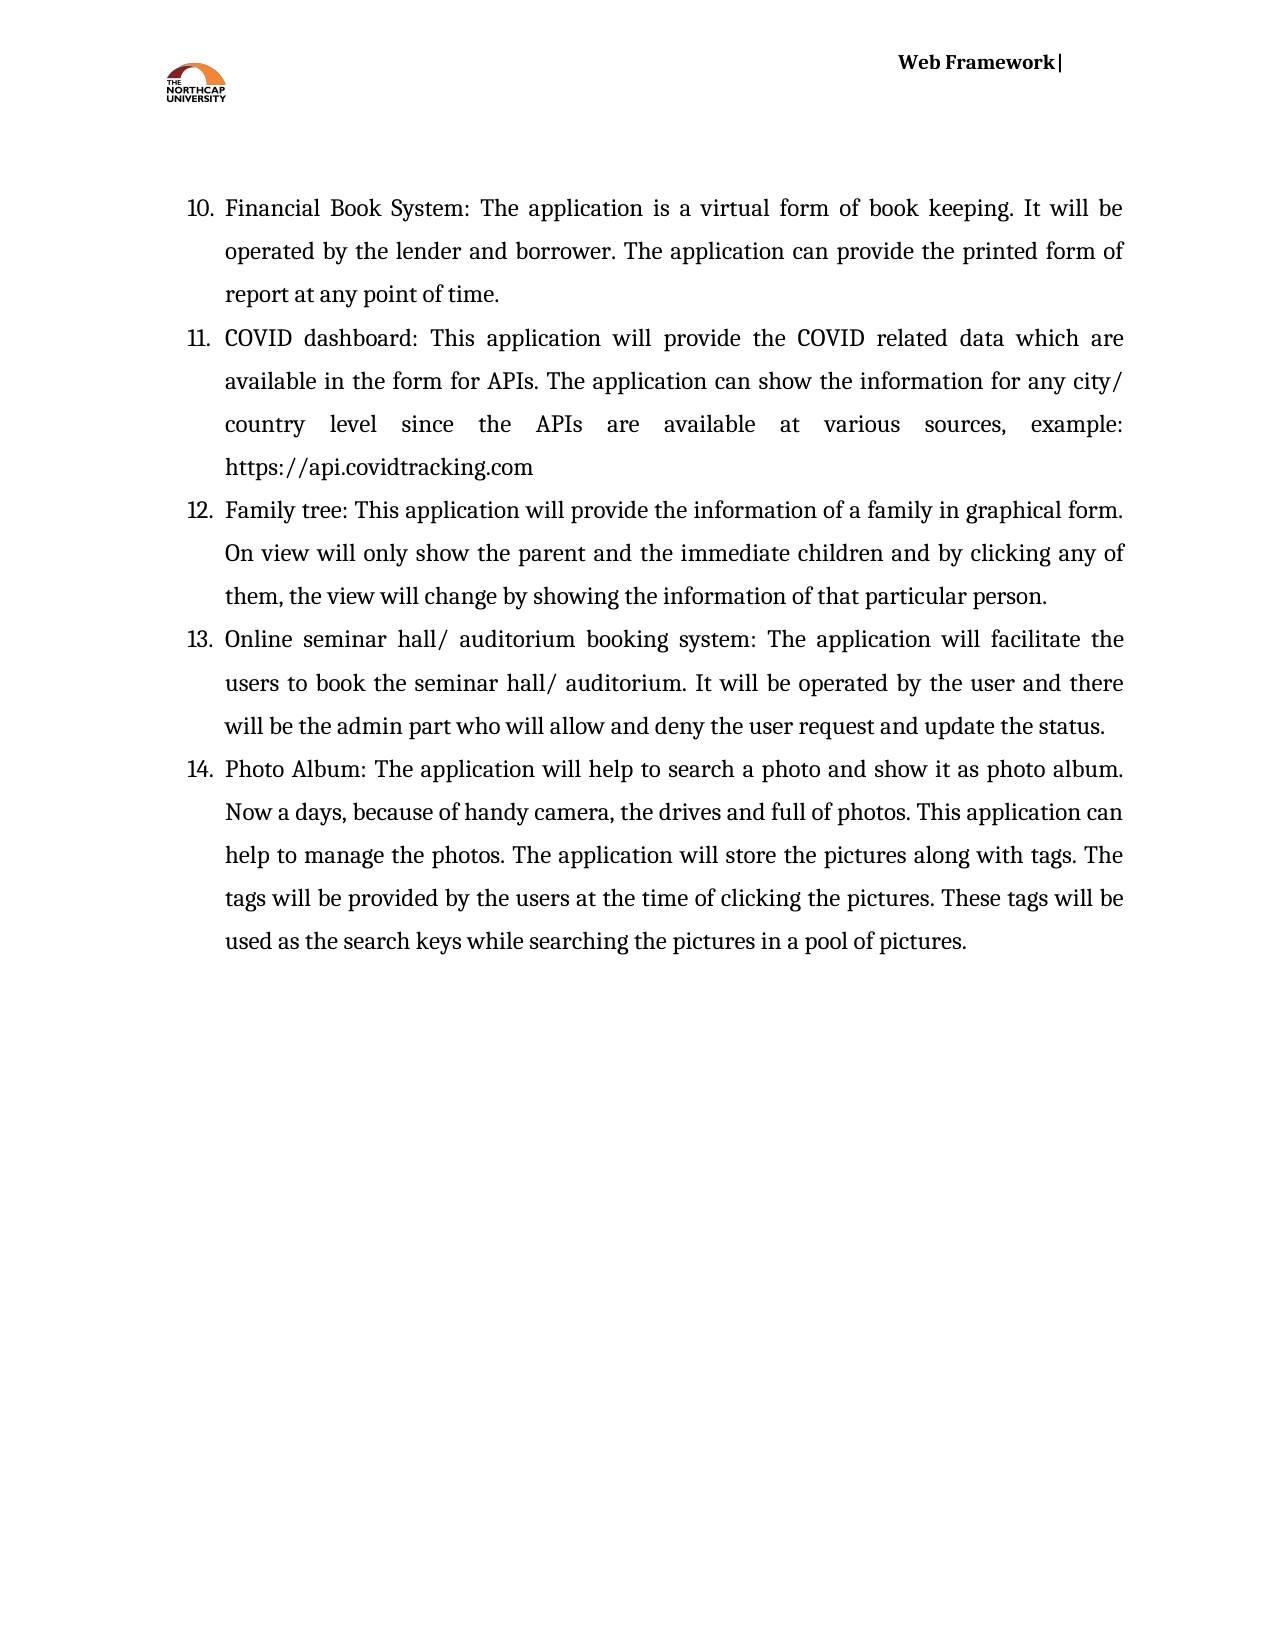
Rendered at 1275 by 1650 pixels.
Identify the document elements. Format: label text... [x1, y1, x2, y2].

list COVID dashboard: This application will provide the COVID related data which are available in the form for APIs. The application can show the information for any city/ country level since the APIs are available at various sources, example: https://api.covidtracking.com [187, 323, 1125, 482]
picture [161, 47, 232, 118]
list Financial Book System: The application is a virtual form of book keeping. It will be operated by the lender and borrower. The application can provide the printed form of report at any point of time. [187, 194, 1125, 309]
list Family tree: This application will provide the information of a family in graphical form. On view will only show the parent and the immediate children and by clicking any of them, the view will change by showing the information of that particular person. [187, 496, 1125, 611]
list Photo Album: The application will help to search a photo and show it as photo album. Now a days, because of handy camera, the drives and full of photos. This application can help to manage the photos. The application will store the pictures along with tags. The tags will be provided by the users at the time of clicking the pictures. These tags will be used as the search keys while searching the pictures in a pool of pictures. [187, 755, 1125, 956]
list Online seminar hall/ auditorium booking system: The application will facilitate the users to book the seminar hall/ auditorium. It will be operated by the user and there will be the admin part who will allow and deny the user request and update the status. [187, 625, 1125, 740]
